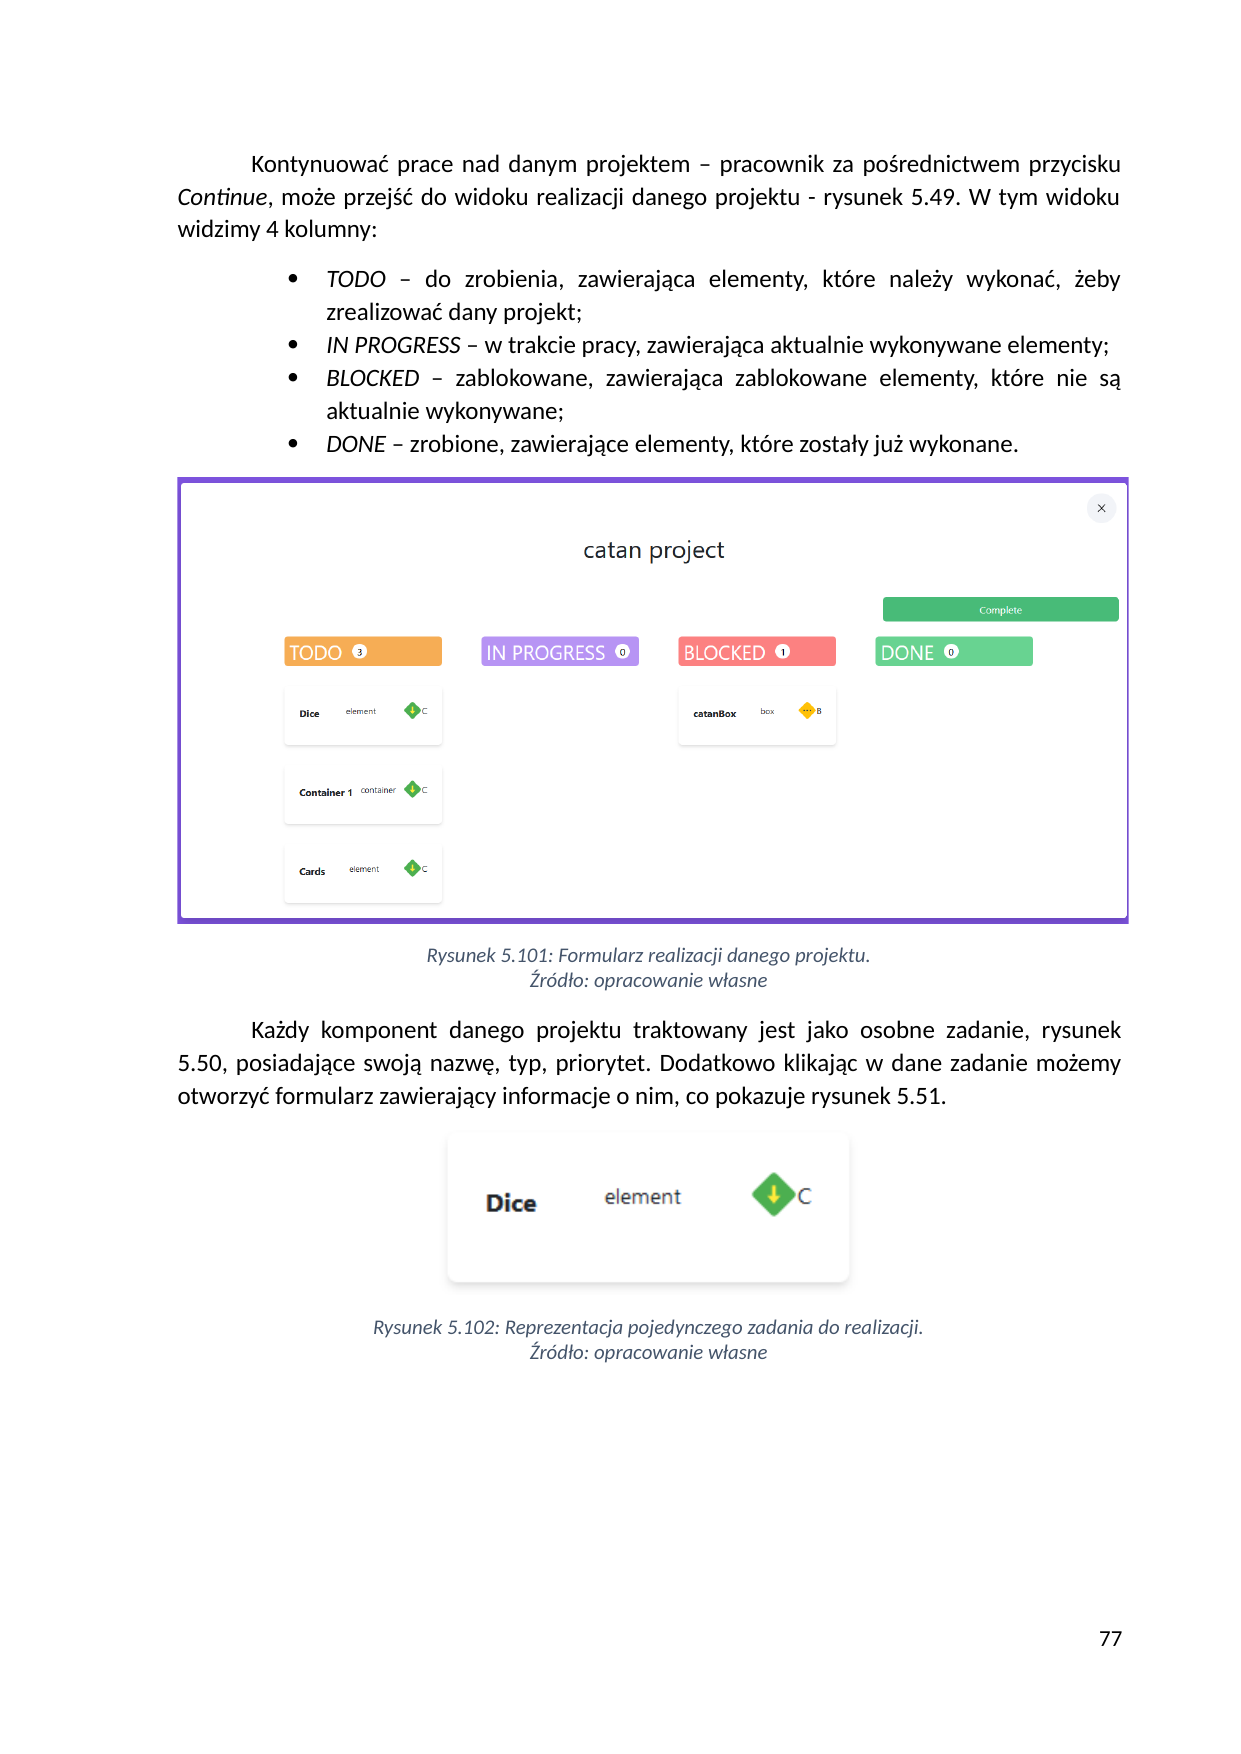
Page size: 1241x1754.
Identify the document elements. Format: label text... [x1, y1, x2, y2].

list IN PROGRESS – w trakcie pracy, zawierająca aktualnie wykonywane elementy; [288, 329, 1122, 359]
text Kontynuować prace nad danym projektem – pracownik za pośrednictwem przycisku Continue, może przejść do widoku realizacji danego projektu - rysunek 5.49. W tym widoku widzimy 4 kolumny: [177, 148, 1122, 244]
list DONE – zrobione, zawierające elementy, które zostały już wykonane. [288, 428, 1122, 458]
list TODO – do zrobienia, zawierająca elementy, które należy wykonać, żeby zrealizować dany projekt; [288, 263, 1122, 327]
picture [177, 477, 1129, 924]
list BLOCKED – zablokowane, zawierająca zablokowane elementy, które nie są aktualnie wykonywane; [288, 362, 1122, 425]
text Każdy komponent danego projektu traktowany jest jako osobne zadanie, rysunek 5.50, posiadające swoją nazwę, typ, priorytet. Dodatkowo klikając w dane zadanie możemy otworzyć formularz zawierający informacje o nim, co pokazuje rysunek 5.51. [177, 1014, 1122, 1110]
picture [437, 1129, 862, 1295]
text Źródło: opracowanie własne [177, 968, 1122, 993]
text Źródło: opracowanie własne [177, 1339, 1122, 1365]
